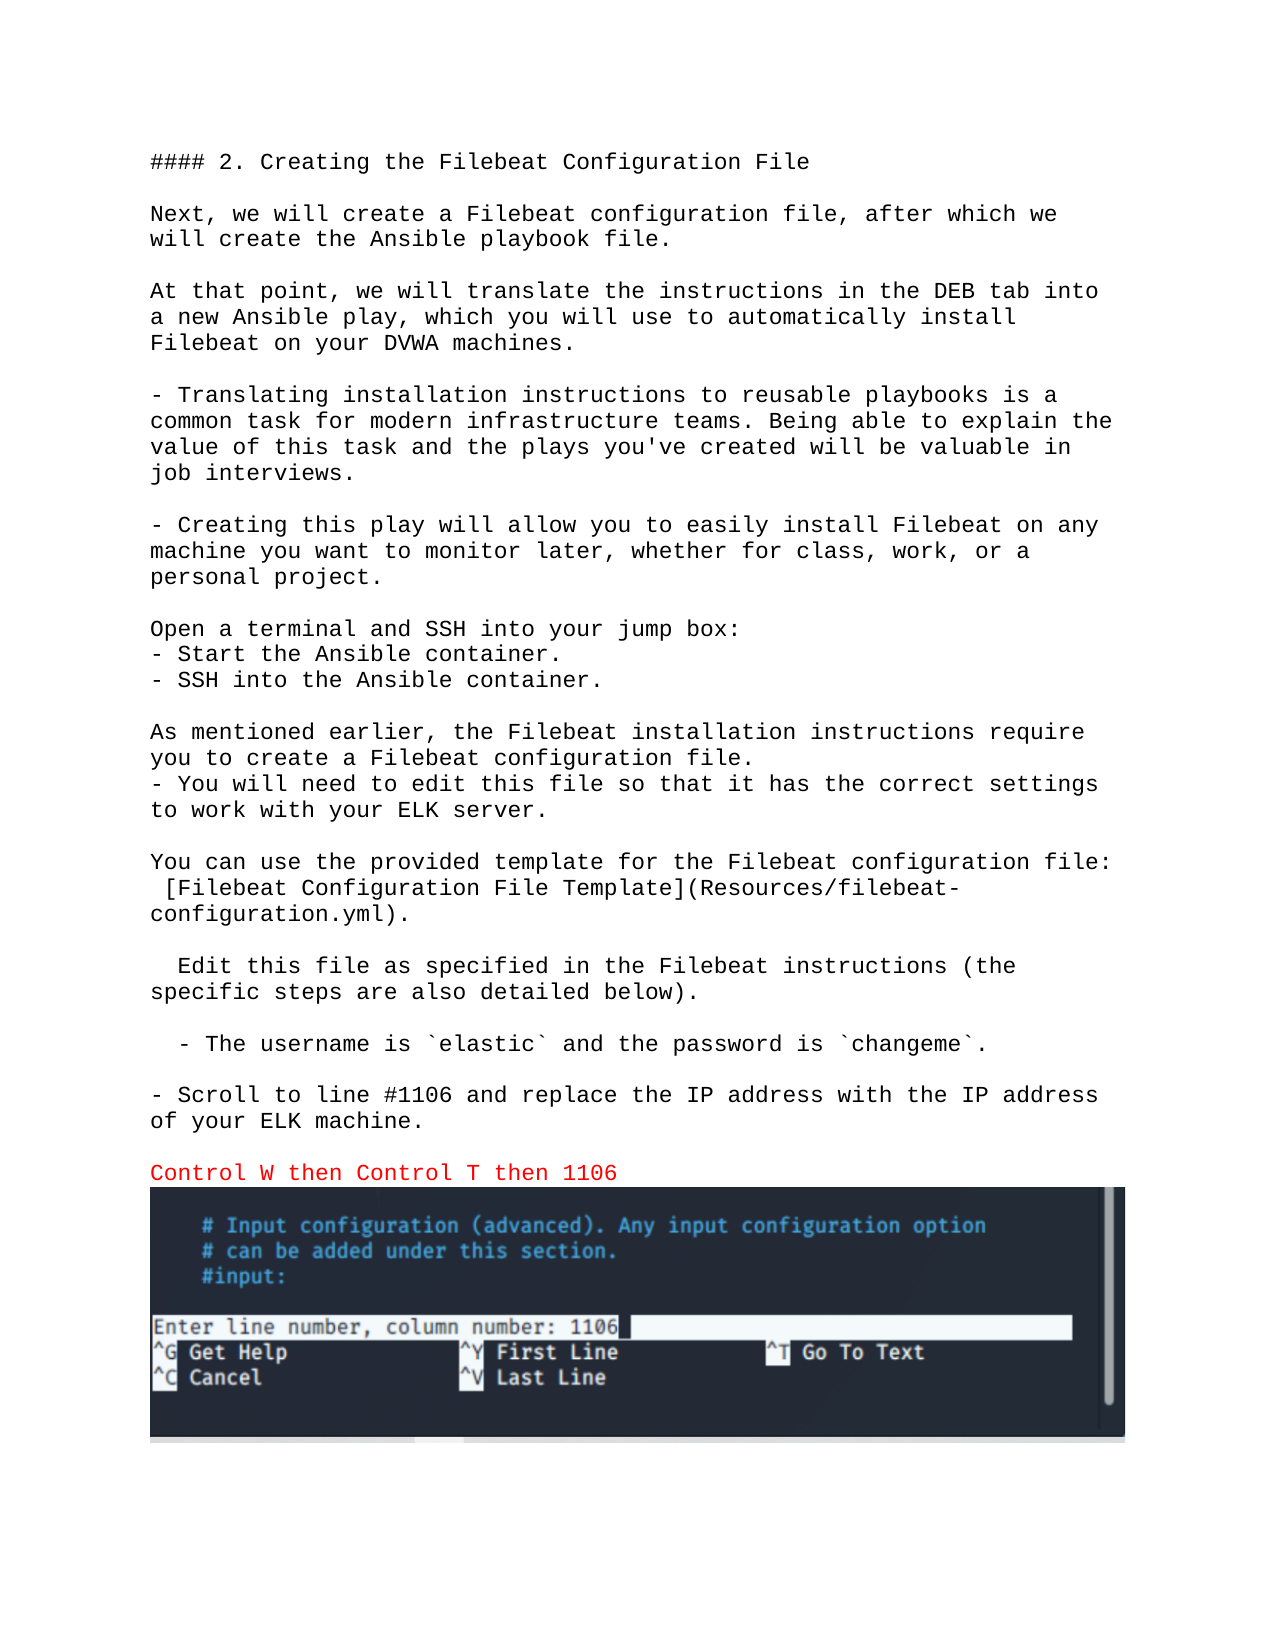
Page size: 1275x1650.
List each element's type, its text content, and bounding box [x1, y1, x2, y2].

text - The username is `elastic` and the password is `changeme`. [150, 1032, 1125, 1058]
text Open a terminal and SSH into your jump box: [150, 617, 1125, 643]
text As mentioned earlier, the Filebeat installation instructions require you to create a Filebeat configuration file. [150, 721, 1125, 772]
text - Start the Ansible container. [150, 643, 1125, 669]
text - SSH into the Ansible container. [150, 669, 1125, 695]
picture [150, 1187, 1125, 1443]
text - You will need to edit this file so that it has the correct settings to work with your ELK server. [150, 772, 1125, 824]
text Next, we will create a Filebeat configuration file, after which we will create the Ansible playbook file. [150, 202, 1125, 254]
text - Creating this play will allow you to easily install Filebeat on any machine you want to monitor later, whether for class, work, or a personal project. [150, 513, 1125, 591]
text #### 2. Creating the Filebeat Configuration File [150, 150, 1125, 176]
text You can use the provided template for the Filebeat configuration file: [150, 850, 1125, 876]
text At that point, we will translate the instructions in the DEB tab into a new Ansible play, which you will use to automatically install Filebeat on your DVWA machines. [150, 280, 1125, 357]
text - Translating installation instructions to reusable playbooks is a common task for modern infrastructure teams. Being able to explain the value of this task and the plays you've created will be valuable in job interviews. [150, 383, 1125, 487]
text Control W then Control T then 1106 [150, 1162, 1125, 1187]
text Edit this file as specified in the Filebeat instructions (the specific steps are also detailed below). [150, 954, 1125, 1006]
text - Scroll to line #1106 and replace the IP address with the IP address of your ELK machine. [150, 1084, 1125, 1136]
text [Filebeat Configuration File Template](Resources/filebeat-configuration.yml). [150, 876, 1125, 928]
